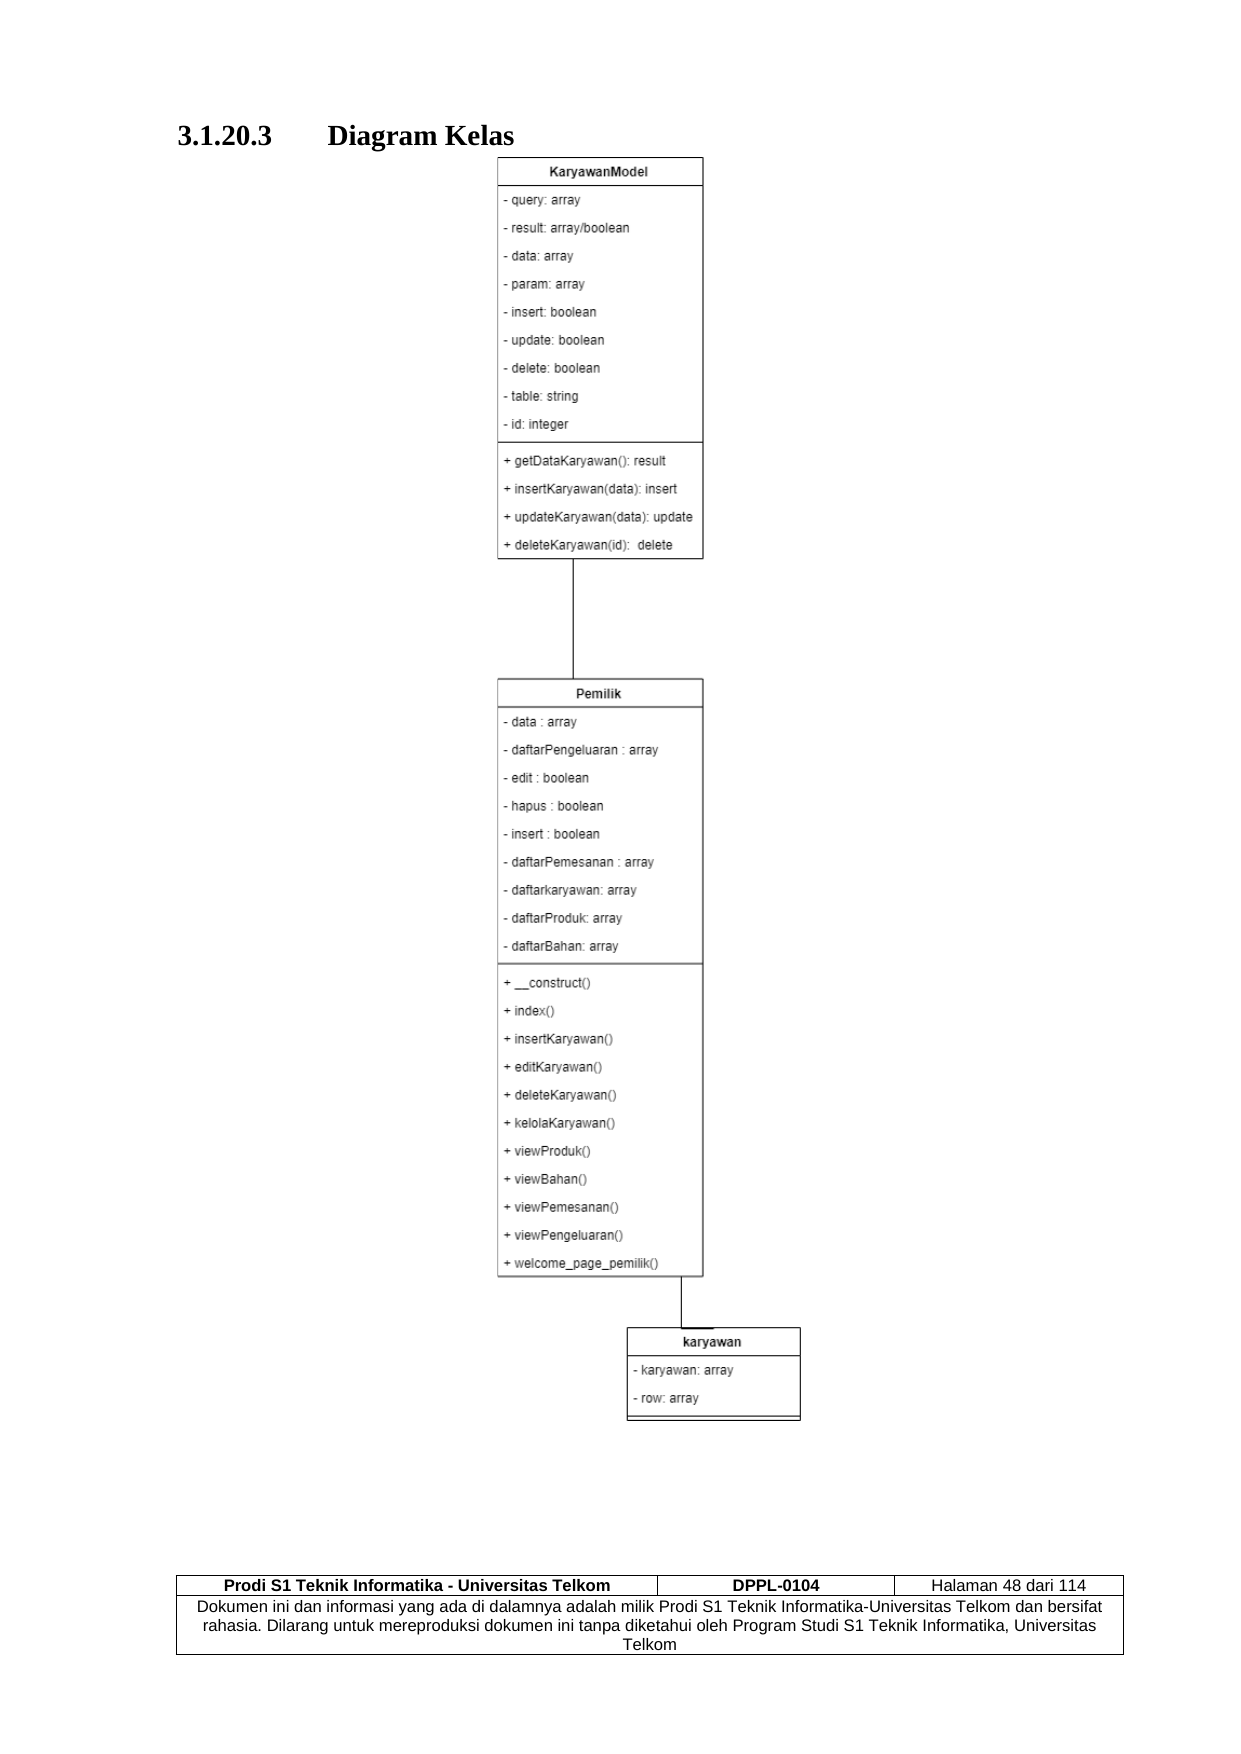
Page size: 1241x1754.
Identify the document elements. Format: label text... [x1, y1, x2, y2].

subtitle Diagram Kelas [177, 118, 1122, 152]
picture [497, 157, 802, 1421]
